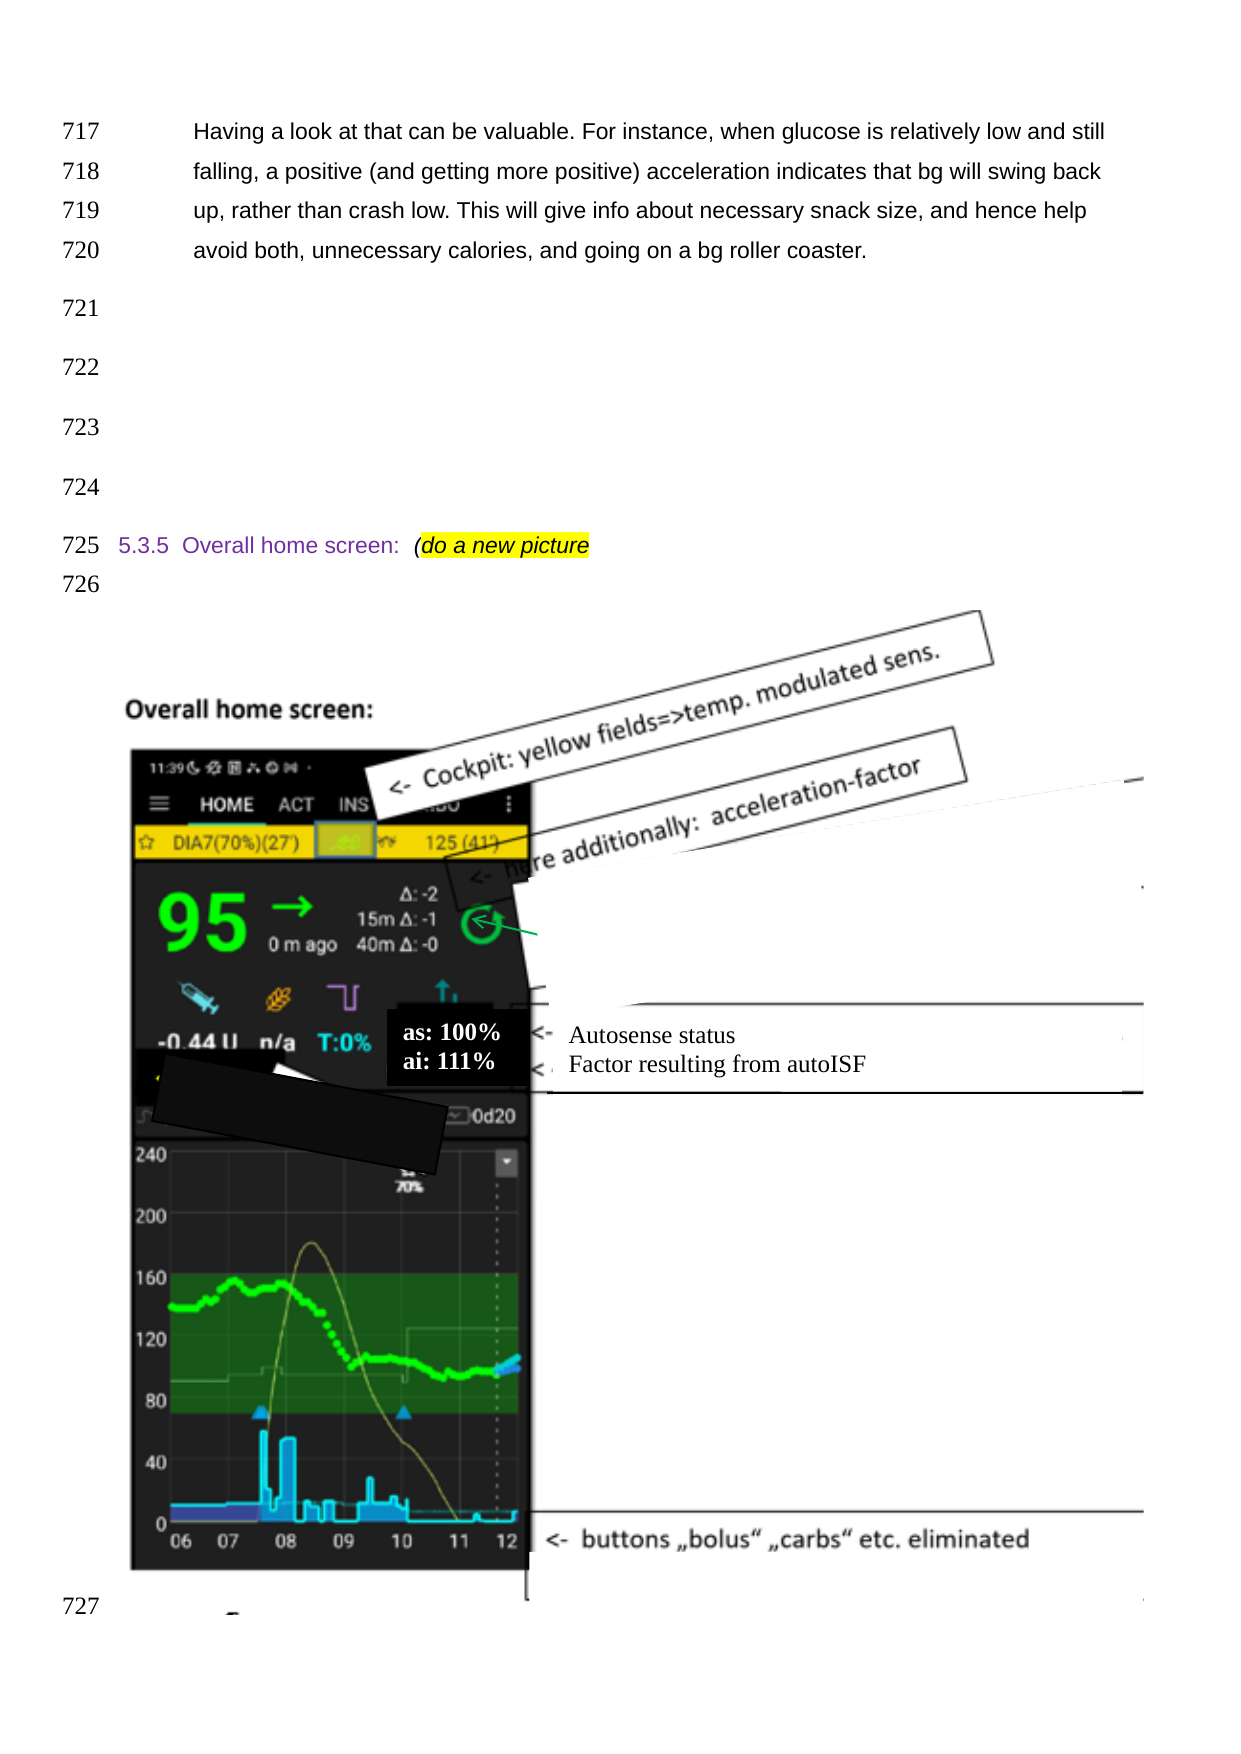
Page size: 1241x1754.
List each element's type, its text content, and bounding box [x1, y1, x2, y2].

picture [593, 921, 1144, 1123]
picture [118, 610, 1144, 1615]
list Having a look at that can be valuable. For instance, when glucose is relatively low and still falling, a positive (and getting more positive) acceleration indicates that bg will swing back up, rather than crash low. This will give info about necessary snack size, and hence help avoid both, unnecessary calories, and going on a bg roller coaster. [193, 118, 1122, 263]
text 5.3.5 Overall home screen: ((do a new picture)e violet FCL button might not yet be launched; bottom buttons can also be manually eliminated via AAPS Preferences/Overview/Buttons) [118, 532, 1122, 598]
